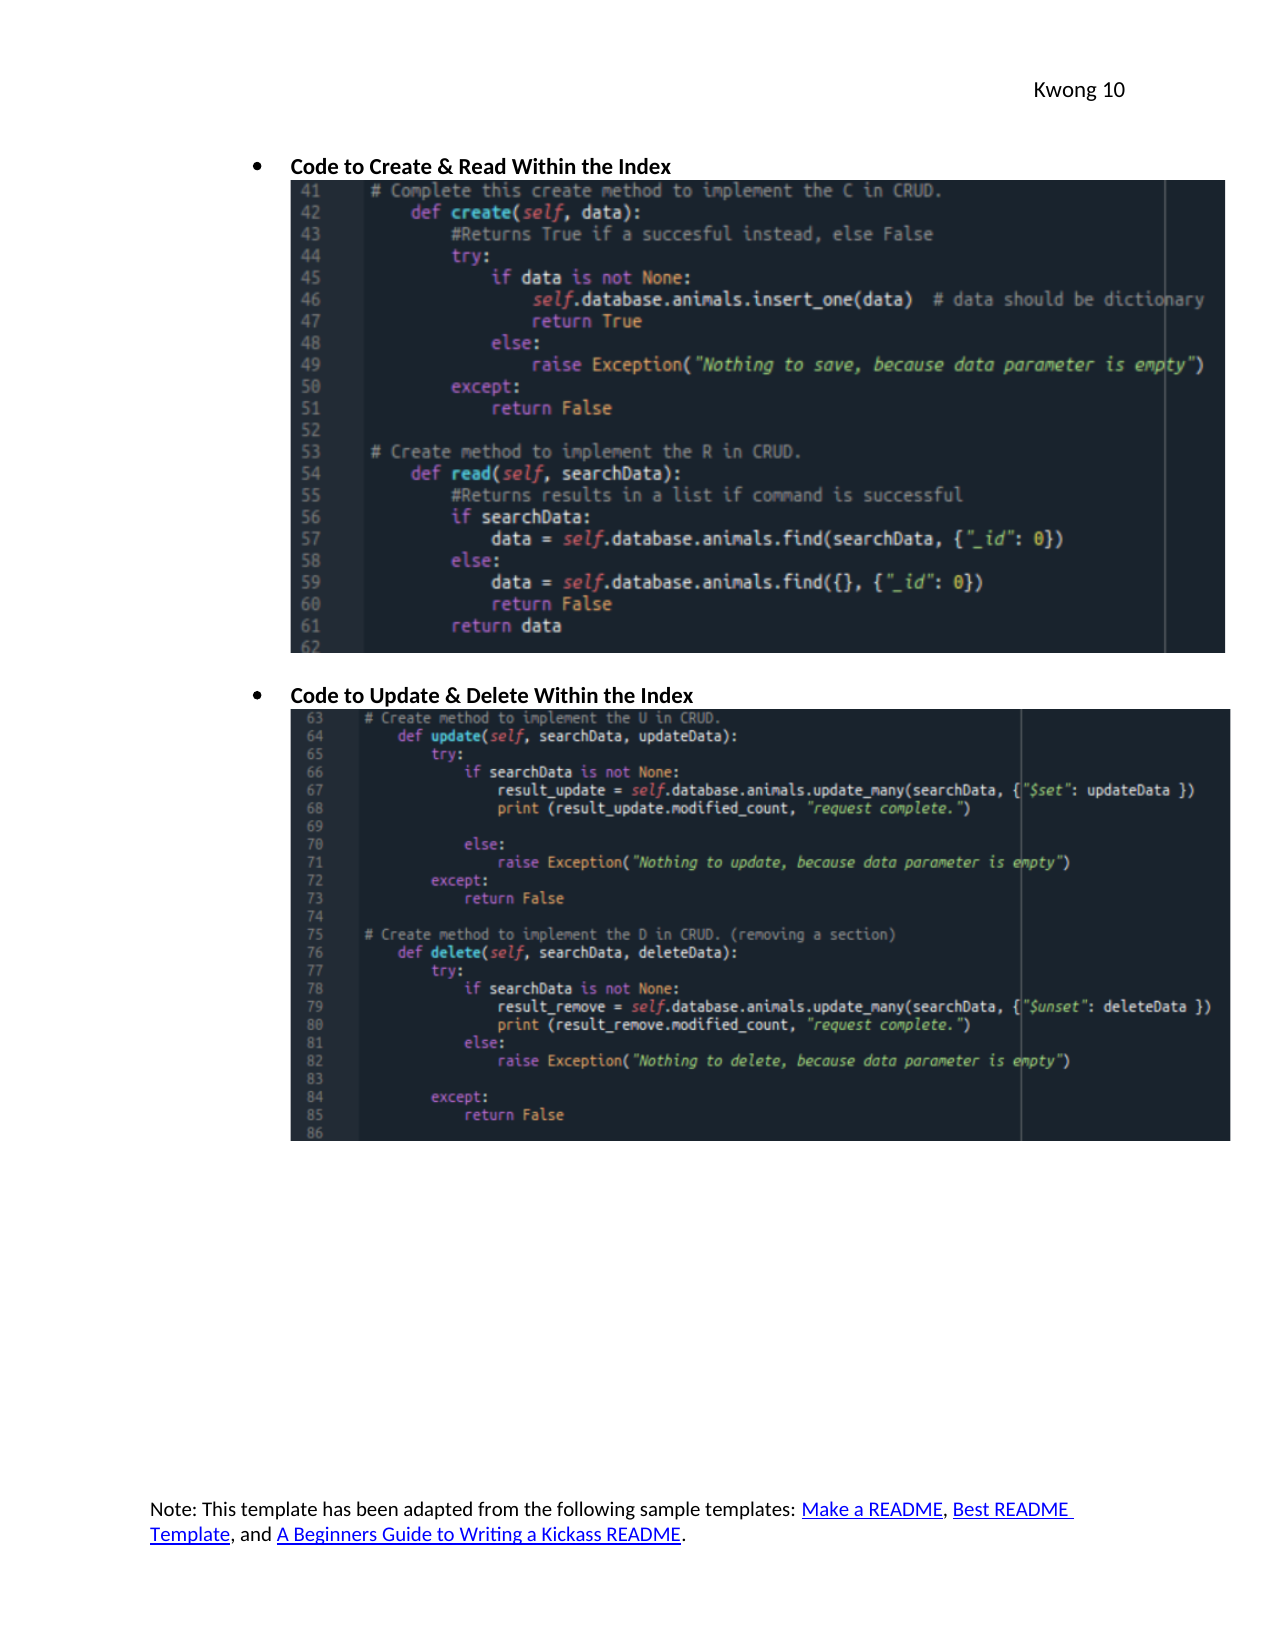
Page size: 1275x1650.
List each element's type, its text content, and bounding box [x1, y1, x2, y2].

picture [290, 709, 1231, 1141]
picture [290, 180, 1225, 653]
